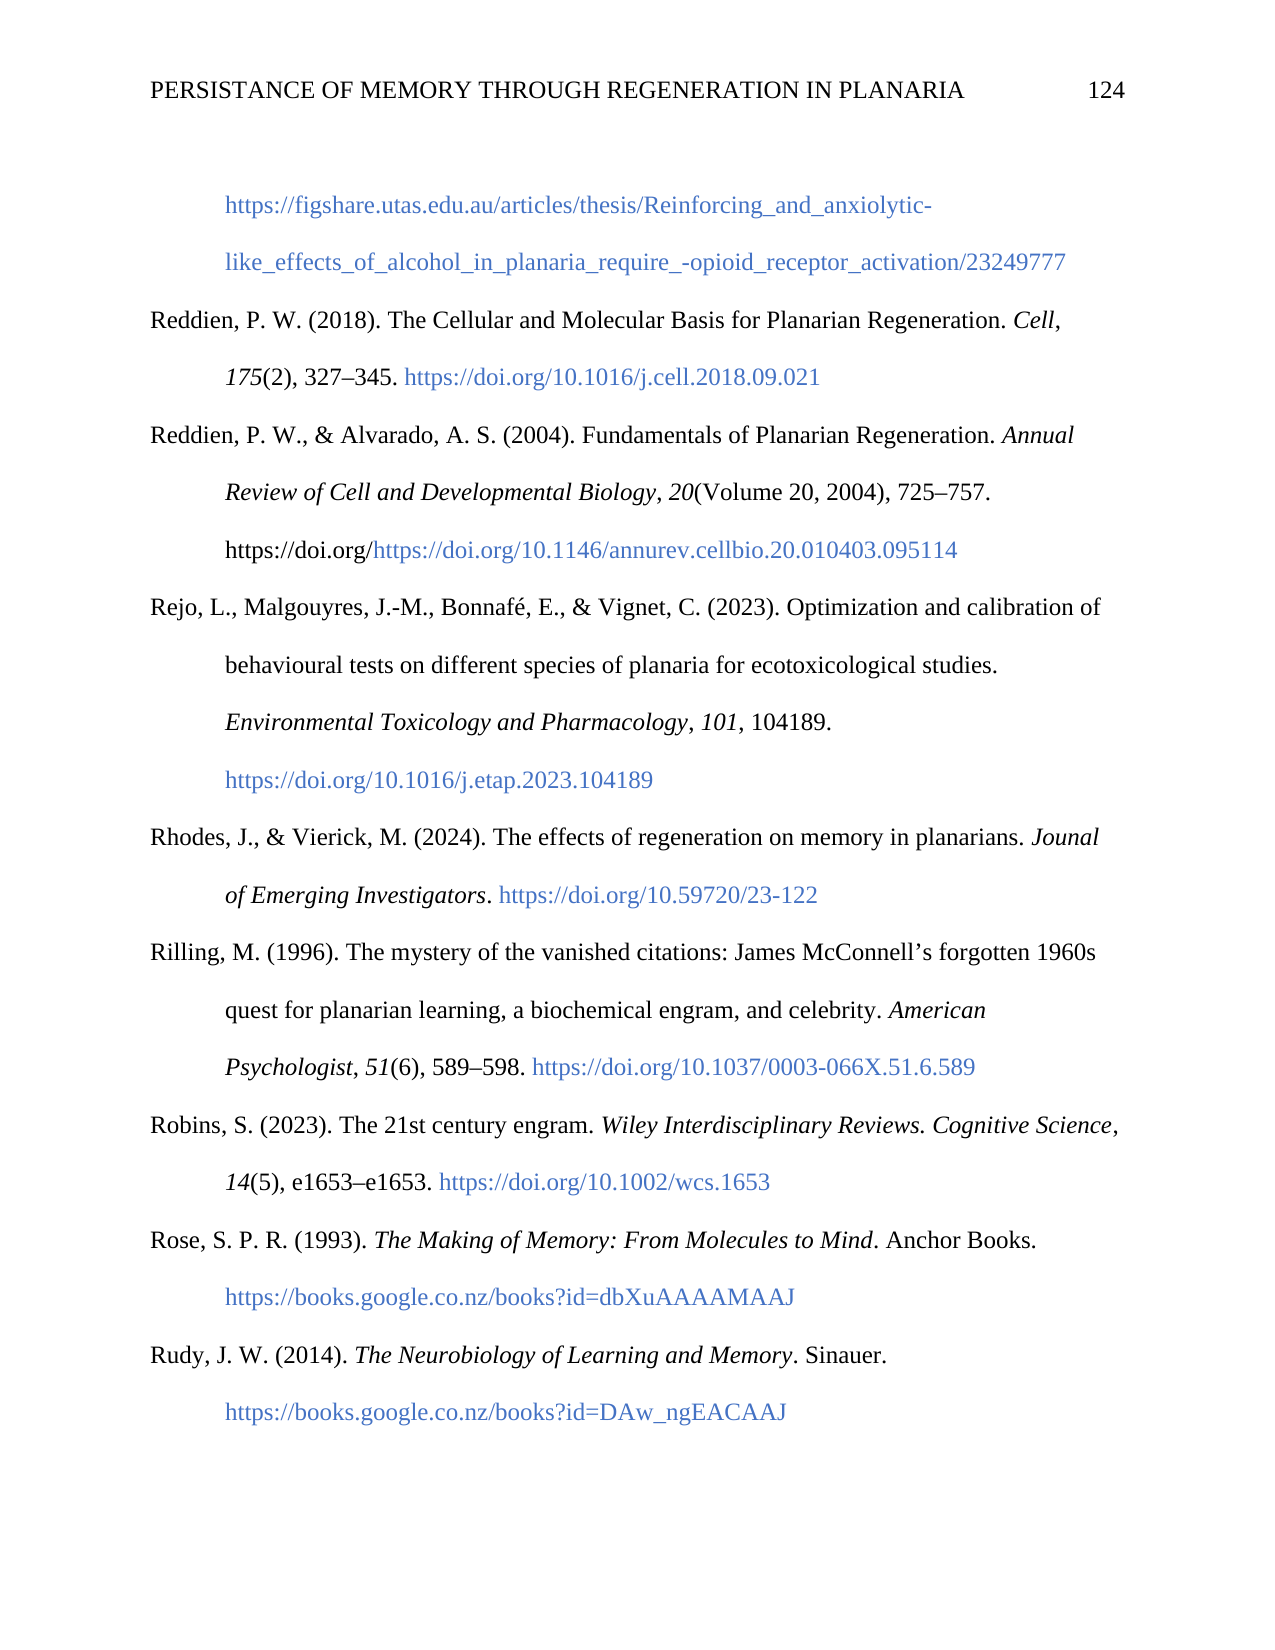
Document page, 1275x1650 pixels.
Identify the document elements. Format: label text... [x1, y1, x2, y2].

text Robins, S. (2023). The 21st century engram. Wiley Interdisciplinary Reviews. Cognitive Science, 14(5), e1653–e1653. https://doi.org/10.1002/wcs.1653 [150, 1110, 1125, 1196]
text Rilling, M. (1996). The mystery of the vanished citations: James McConnell’s forgotten 1960s quest for planarian learning, a biochemical engram, and celebrity. American Psychologist, 51(6), 589–598. https://doi.org/10.1037/0003-066X.51.6.589 [150, 937, 1125, 1081]
text Rose, S. P. R. (1993). The Making of Memory: From Molecules to Mind. Anchor Books. https://books.google.co.nz/books?id=dbXuAAAAMAAJ [150, 1225, 1125, 1311]
text Rhodes, J., & Vierick, M. (2024). The effects of regeneration on memory in planarians. Jounal of Emerging Investigators. https://doi.org/10.59720/23-122 [150, 822, 1125, 909]
text Rejo, L., Malgouyres, J.-M., Bonnafé, E., & Vignet, C. (2023). Optimization and calibration of behavioural tests on different species of planaria for ecotoxicological studies. Environmental Toxicology and Pharmacology, 101, 104189. https://doi.org/10.1016/j.etap.2023.104189 [150, 592, 1125, 794]
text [150, 190, 1125, 276]
text Reddien, P. W., & Alvarado, A. S. (2004). Fundamentals of Planarian Regeneration. Annual Review of Cell and Developmental Biology, 20(Volume 20, 2004), 725–757. https://doi.org/https://doi.org/10.1146/annurev.cellbio.20.010403.095114 [150, 420, 1125, 564]
text Reddien, P. W. (2018). The Cellular and Molecular Basis for Planarian Regeneration. Cell, 175(2), 327–345. https://doi.org/10.1016/j.cell.2018.09.021 [150, 305, 1125, 391]
text Rudy, J. W. (2014). The Neurobiology of Learning and Memory. Sinauer. https://books.google.co.nz/books?id=DAw_ngEACAAJ [150, 1340, 1125, 1426]
